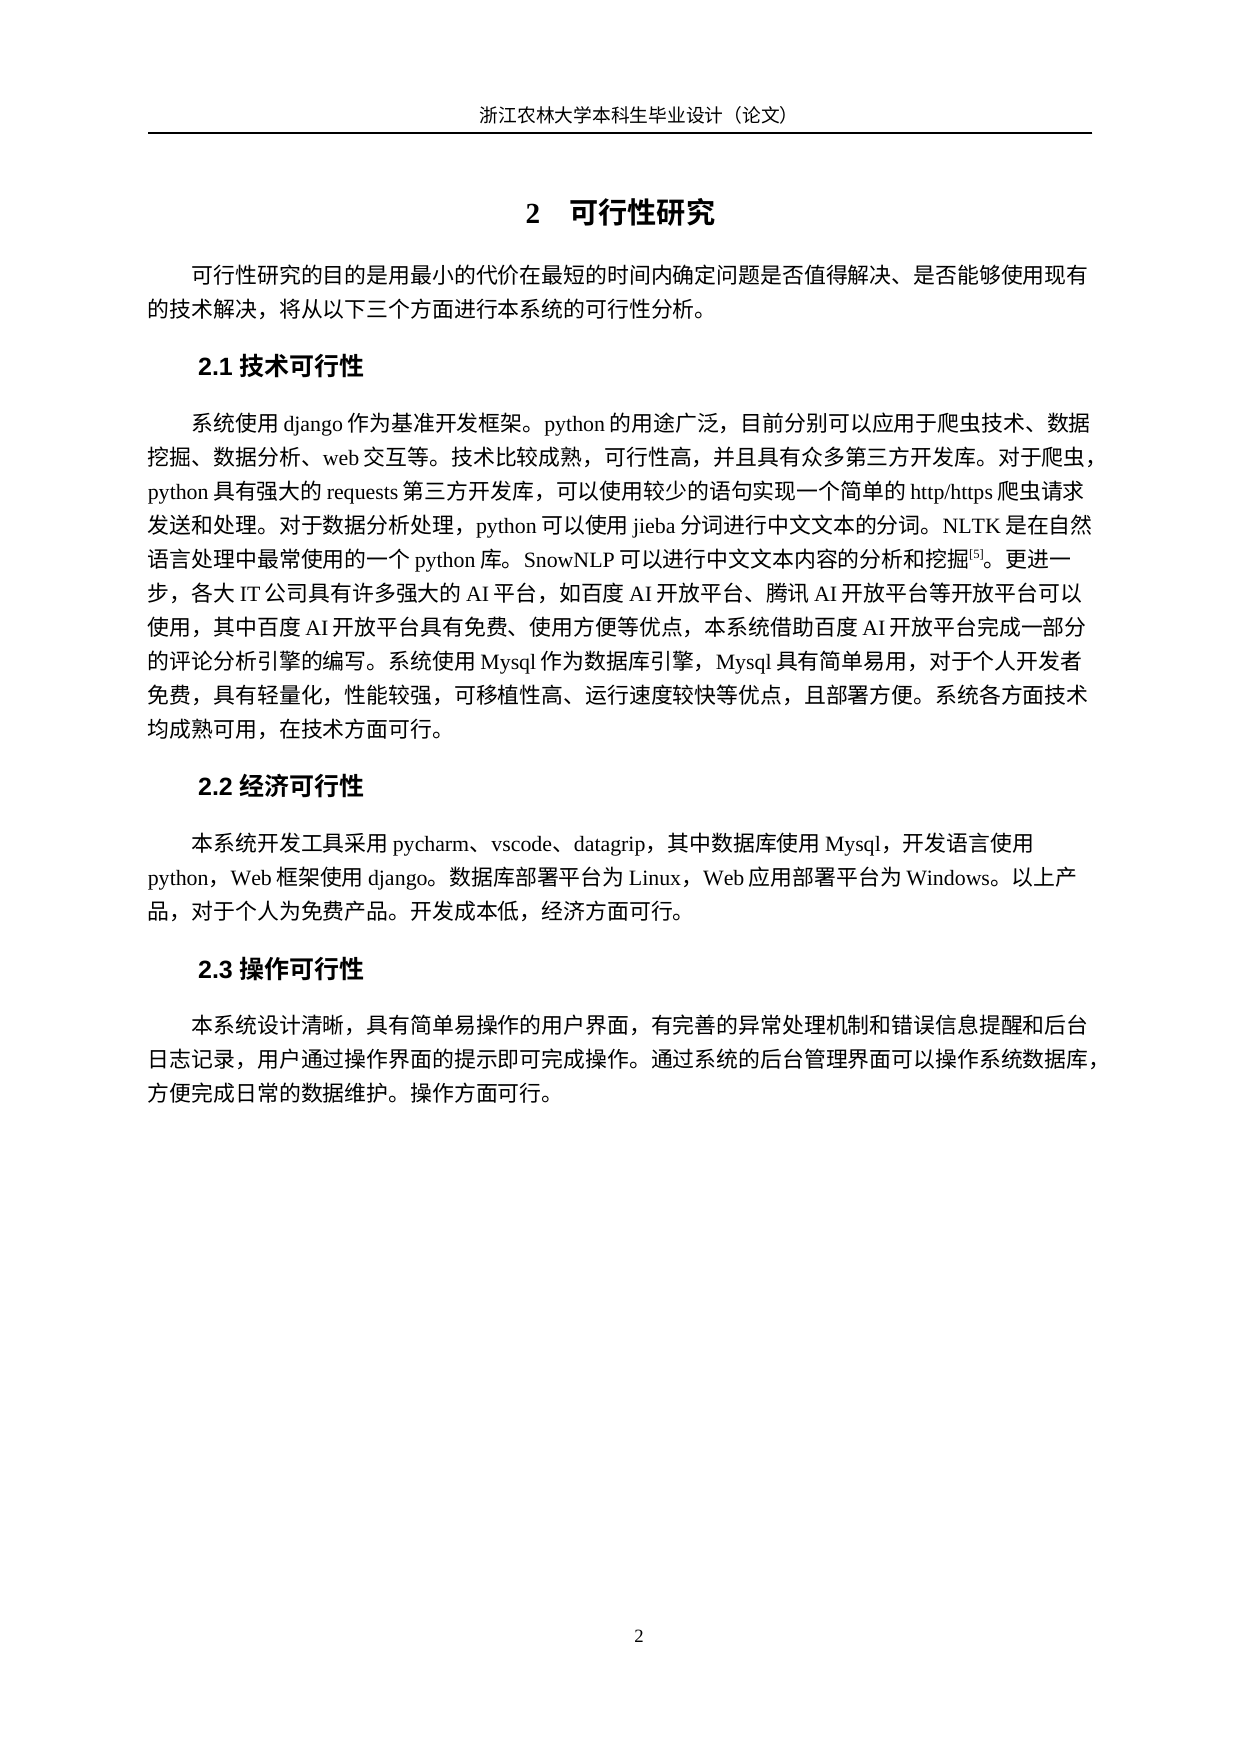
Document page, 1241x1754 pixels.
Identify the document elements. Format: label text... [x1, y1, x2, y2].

text 本系统设计清晰，具有简单易操作的用户界面，有完善的异常处理机制和错误信息提醒和后台日志记录，用户通过操作界面的提示即可完成操作。通过系统的后台管理界面可以操作系统数据库，方便完成日常的数据维护。操作方面可行。 [148, 1007, 1092, 1109]
text 系统使用django作为基准开发框架。python的用途广泛，目前分别可以应用于爬虫技术、数据挖掘、数据分析、web交互等。技术比较成熟，可行性高，并且具有众多第三方开发库。对于爬虫，python具有强大的requests第三方开发库，可以使用较少的语句实现一个简单的http/https爬虫请求发送和处理。对于数据分析处理，python可以使用jieba分词进行中文文本的分词。NLTK是在自然语言处理中最常使用的一个python库。SnowNLP可以进行中文文本内容的分析和挖掘[5]。更进一步，各大IT公司具有许多强大的AI平台，如百度AI开放平台、腾讯AI开放平台等开放平台可以使用，其中百度AI开放平台具有免费、使用方便等优点，本系统借助百度AI开放平台完成一部分的评论分析引擎的编写。系统使用Mysql作为数据库引擎，Mysql具有简单易用，对于个人开发者免费，具有轻量化，性能较强，可移植性高、运行速度较快等优点，且部署方便。系统各方面技术均成熟可用，在技术方面可行。 [148, 405, 1092, 745]
text 本系统开发工具采用pycharm、vscode、datagrip，其中数据库使用Mysql，开发语言使用python，Web框架使用django。数据库部署平台为Linux，Web应用部署平台为Windows。以上产品，对于个人为免费产品。开发成本低，经济方面可行。 [148, 825, 1092, 927]
subtitle 技术可行性 [148, 331, 1092, 399]
subtitle 经济可行性 [148, 751, 1092, 819]
subtitle 可行性研究 [148, 176, 1092, 244]
text 可行性研究的目的是用最小的代价在最短的时间内确定问题是否值得解决、是否能够使用现有的技术解决，将从以下三个方面进行本系统的可行性分析。 [148, 257, 1092, 325]
subtitle 操作可行性 [148, 933, 1092, 1001]
